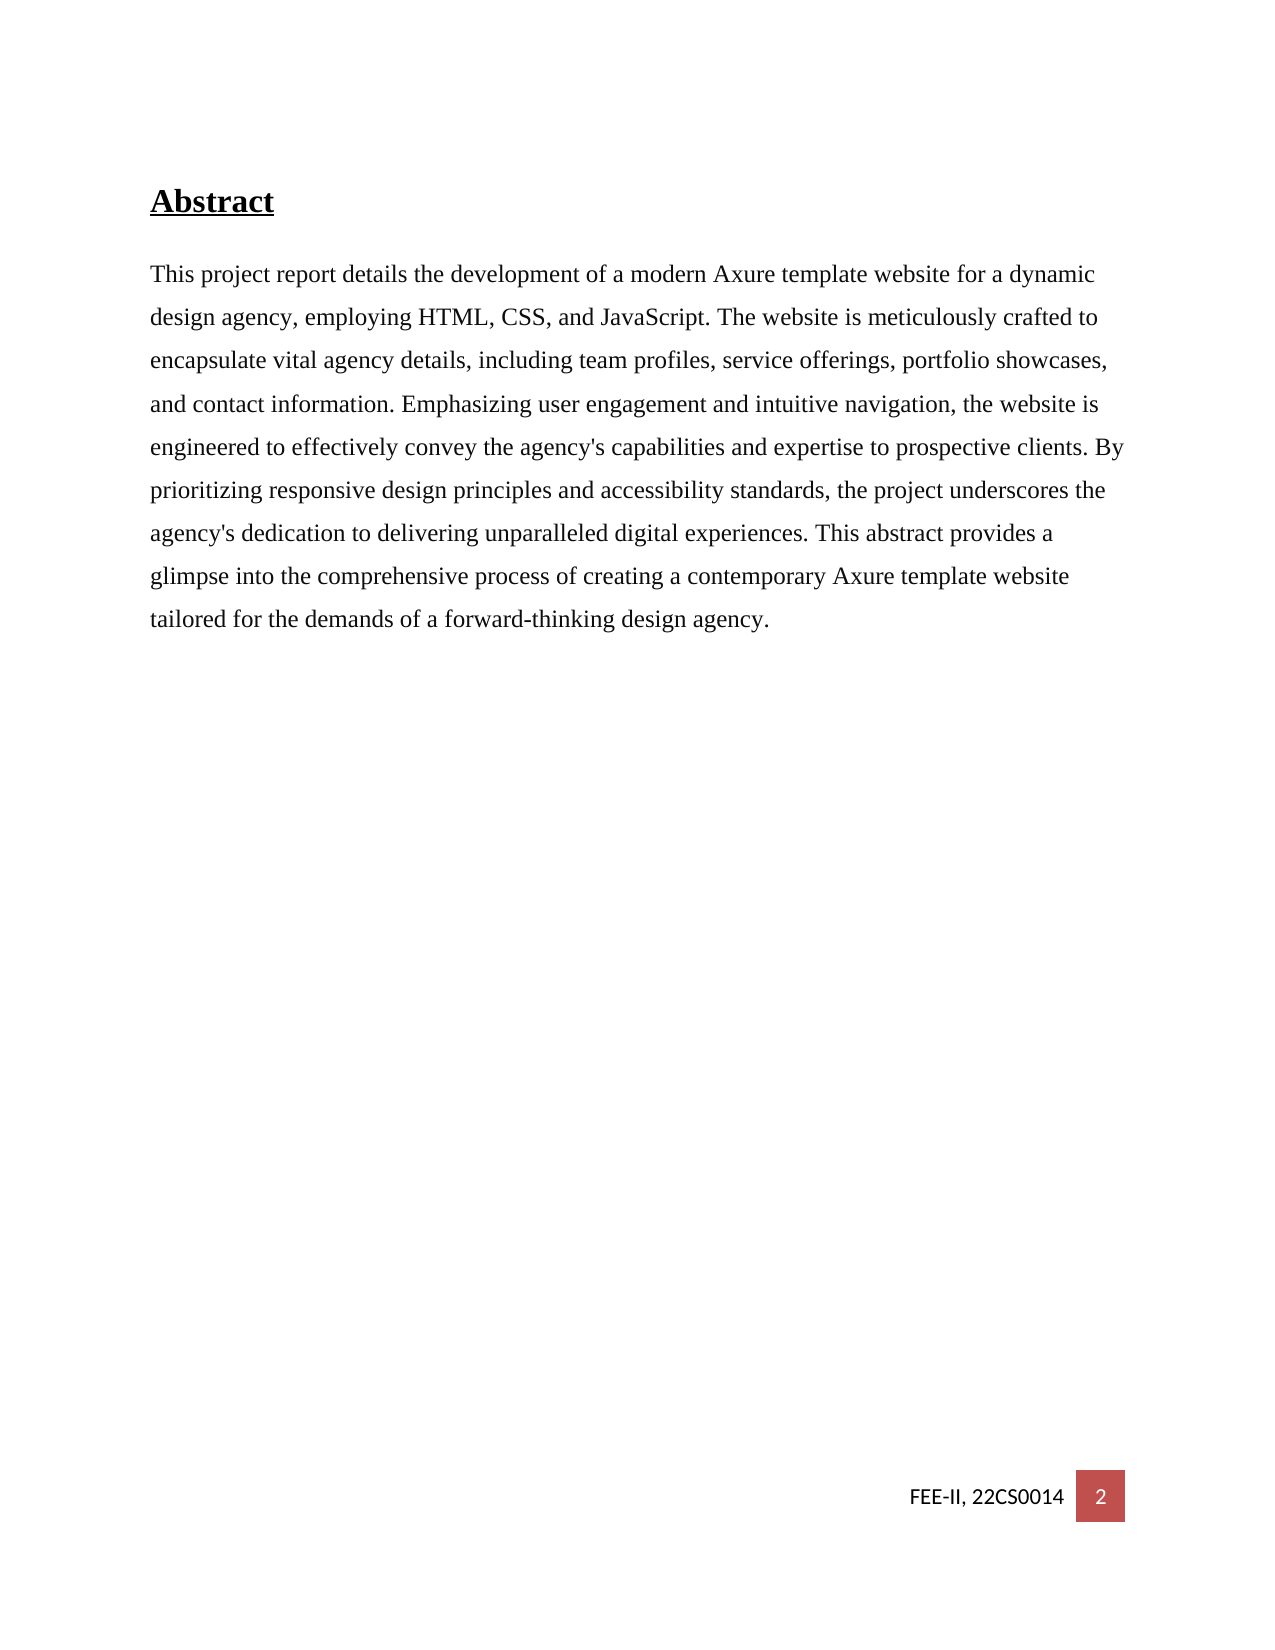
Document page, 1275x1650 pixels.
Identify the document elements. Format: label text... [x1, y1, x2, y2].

text This project report details the development of a modern Axure template website for a dynamic design agency, employing HTML, CSS, and JavaScript. The website is meticulously crafted to encapsulate vital agency details, including team profiles, service offerings, portfolio showcases, and contact information. Emphasizing user engagement and intuitive navigation, the website is engineered to effectively convey the agency's capabilities and expertise to prospective clients. By prioritizing responsive design principles and accessibility standards, the project underscores the agency's dedication to delivering unparalleled digital experiences. This abstract provides a glimpse into the comprehensive process of creating a contemporary Axure template website tailored for the demands of a forward-thinking design agency. [150, 259, 1125, 633]
text Abstract [150, 181, 1125, 219]
